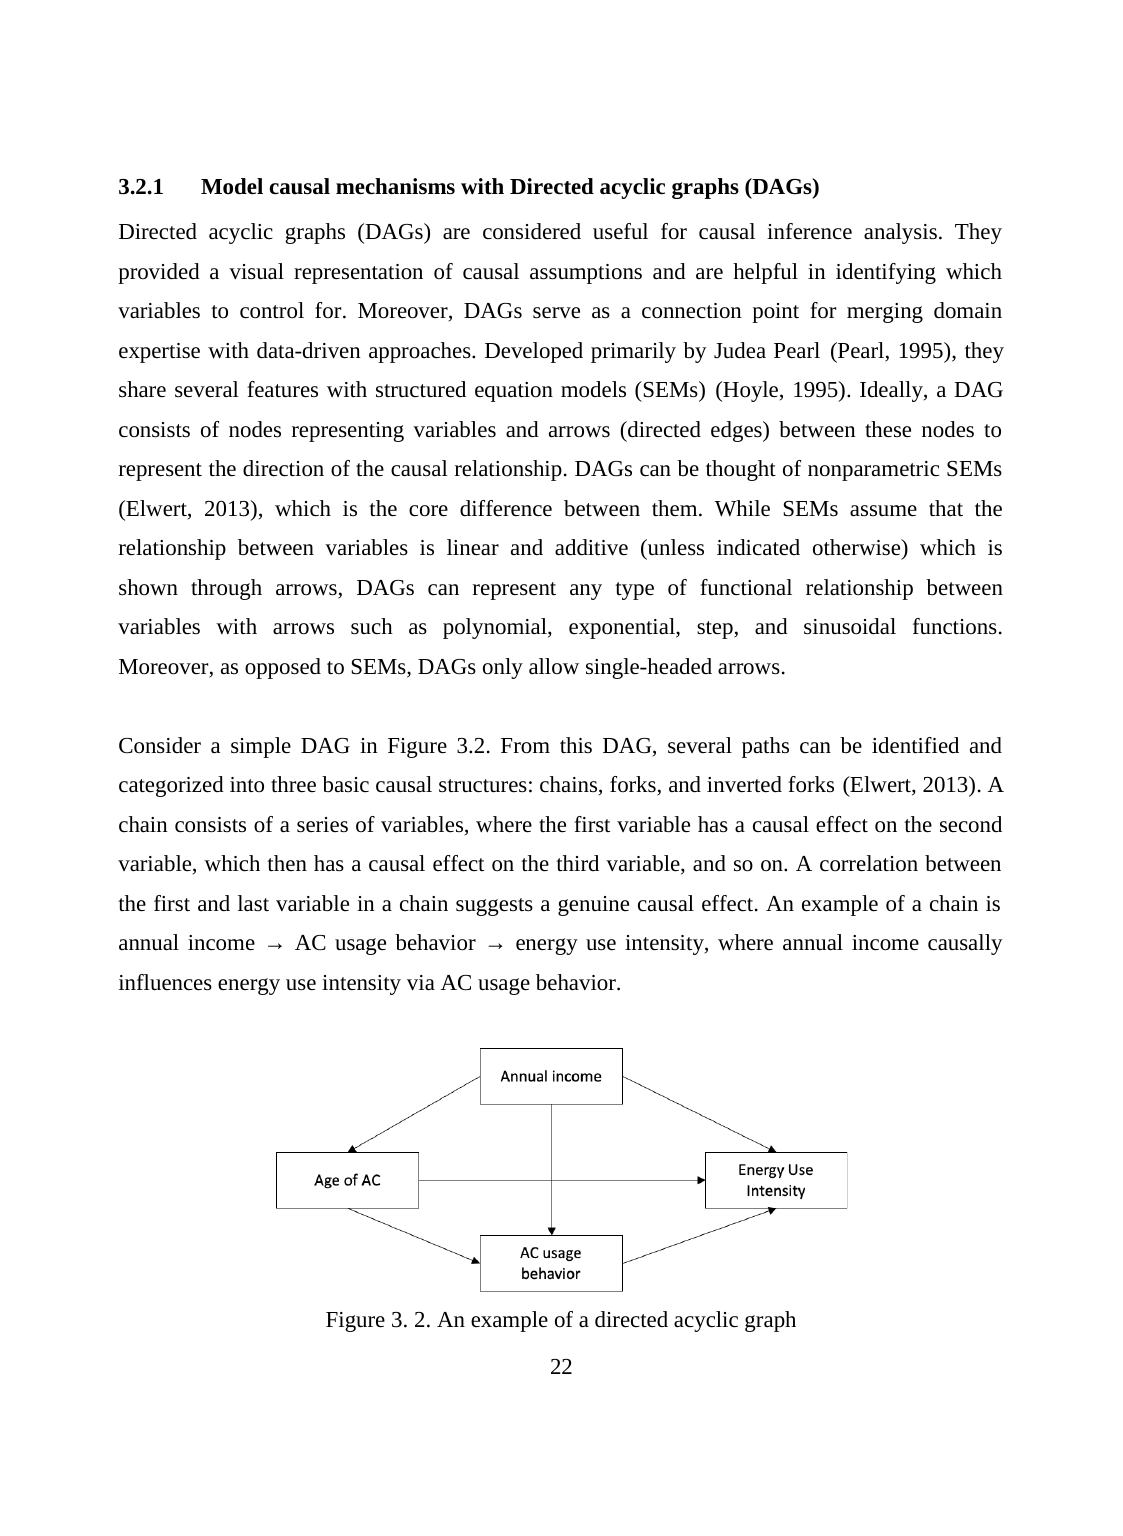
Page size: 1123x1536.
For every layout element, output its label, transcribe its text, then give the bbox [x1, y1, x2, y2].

subtitle Model causal mechanisms with Directed acyclic graphs (DAGs) [118, 173, 1004, 199]
text Consider a simple DAG in Figure 3.2. From this DAG, several paths can be identified and categorized into three basic causal structures: chains, forks, and inverted forks (Elwert, 2013). A chain consists of a series of variables, where the first variable has a causal effect on the second variable, which then has a causal effect on the third variable, and so on. A correlation between the first and last variable in a chain suggests a genuine causal effect. An example of a chain is annual income → AC usage behavior → energy use intensity, where annual income causally influences energy use intensity via AC usage behavior. [118, 732, 1004, 995]
picture [275, 1047, 848, 1294]
text Figure 3. 2. An example of a directed acyclic graph [118, 1306, 1004, 1333]
text Directed acyclic graphs (DAGs) are considered useful for causal inference analysis. They provided a visual representation of causal assumptions and are helpful in identifying which variables to control for. Moreover, DAGs serve as a connection point for merging domain expertise with data-driven approaches. Developed primarily by Judea Pearl (Pearl, 1995), they share several features with structured equation models (SEMs) (Hoyle, 1995). Ideally, a DAG consists of nodes representing variables and arrows (directed edges) between these nodes to represent the direction of the causal relationship. DAGs can be thought of nonparametric SEMs (Elwert, 2013), which is the core difference between them. While SEMs assume that the relationship between variables is linear and additive (unless indicated otherwise) which is shown through arrows, DAGs can represent any type of functional relationship between variables with arrows such as polynomial, exponential, step, and sinusoidal functions. Moreover, as opposed to SEMs, DAGs only allow single-headed arrows. [118, 218, 1004, 679]
